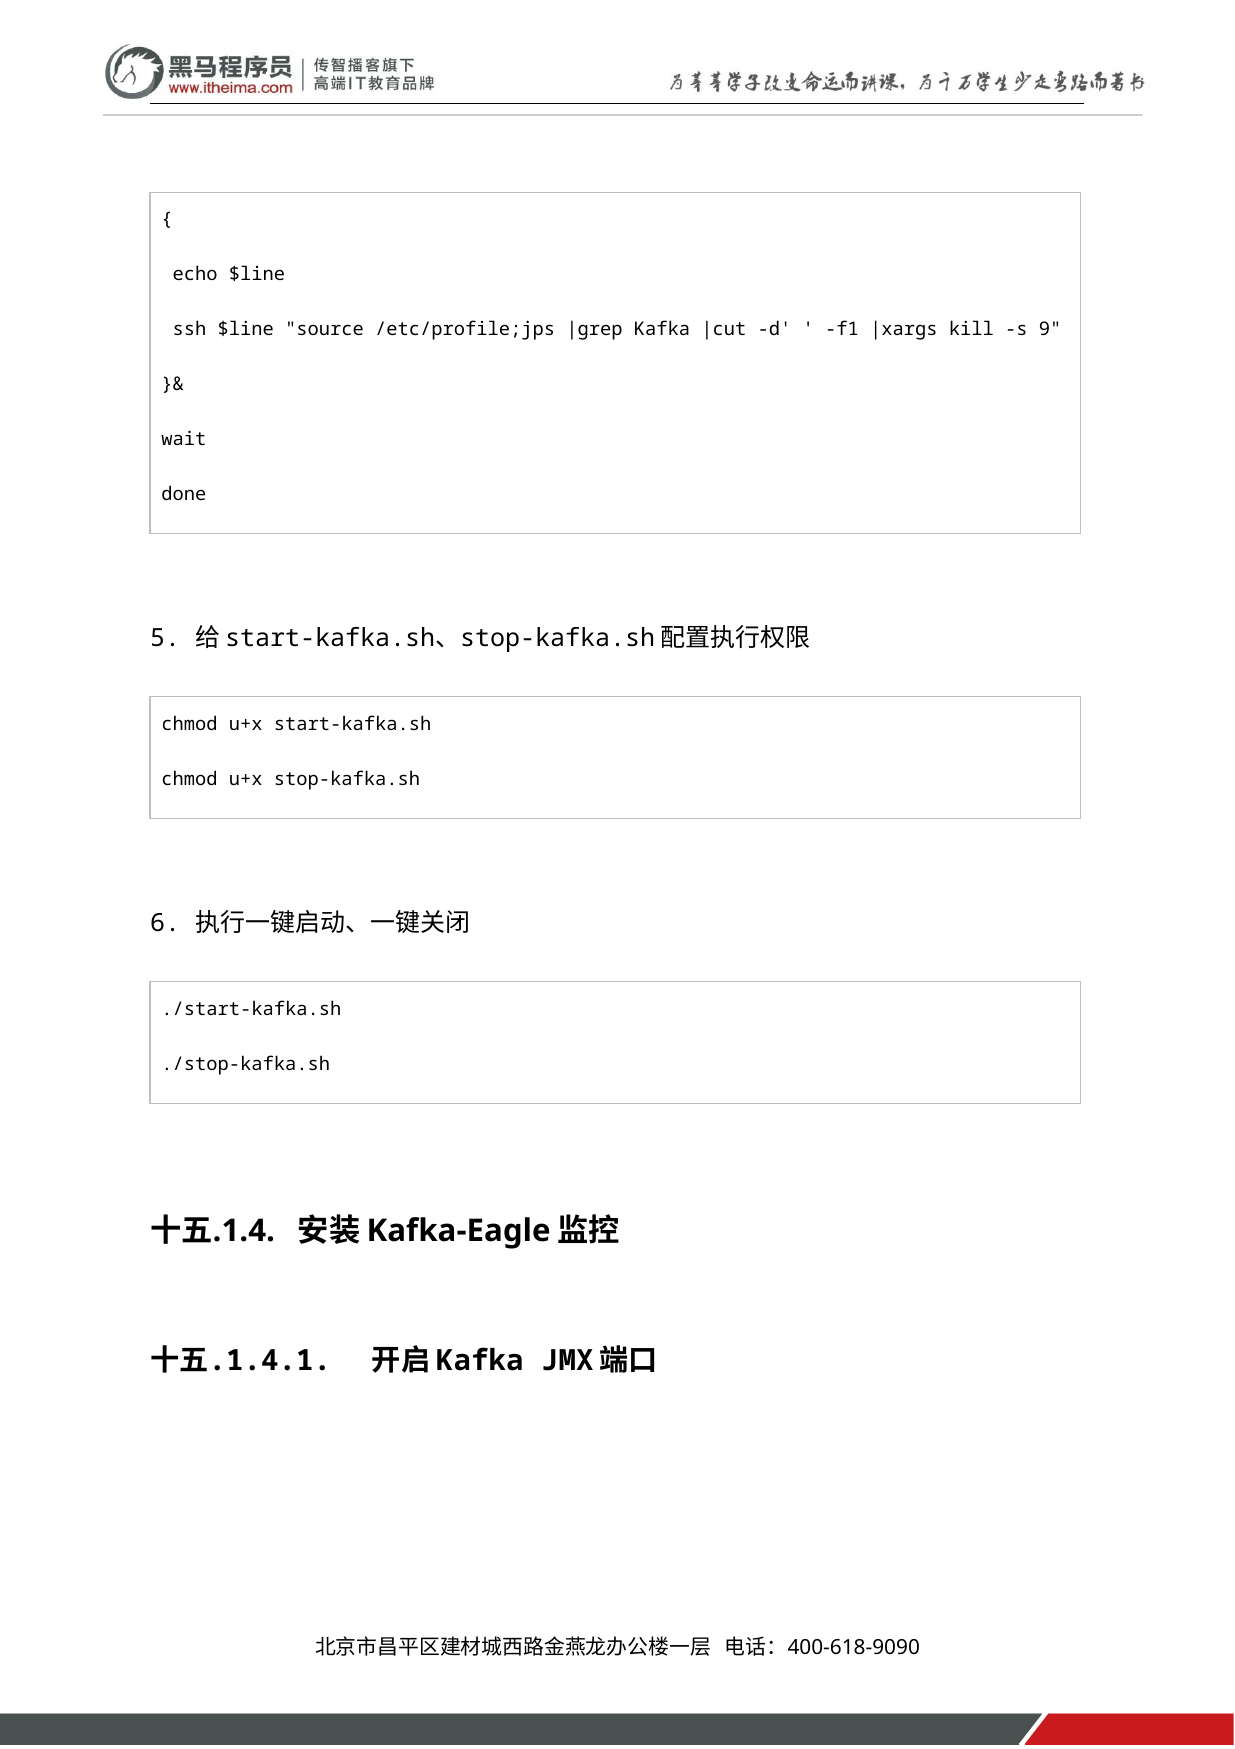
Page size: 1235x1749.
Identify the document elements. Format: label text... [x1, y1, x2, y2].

table_header ./start-kafka.sh ./stop-kafka.sh [151, 982, 1080, 1103]
list 给start-kafka.sh、stop-kafka.sh配置执行权限 [150, 603, 1084, 668]
subtitle 开启Kafka JMX端口 [150, 1326, 1084, 1391]
subtitle 安装Kafka-Eagle监控 [150, 1196, 1084, 1261]
list 执行一键启动、一键关闭 [150, 888, 1084, 953]
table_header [151, 193, 1080, 533]
picture [0, 1654, 1234, 1745]
picture [0, 0, 1235, 123]
table_header chmod u+x start-kafka.sh chmod u+x stop-kafka.sh [151, 697, 1080, 818]
